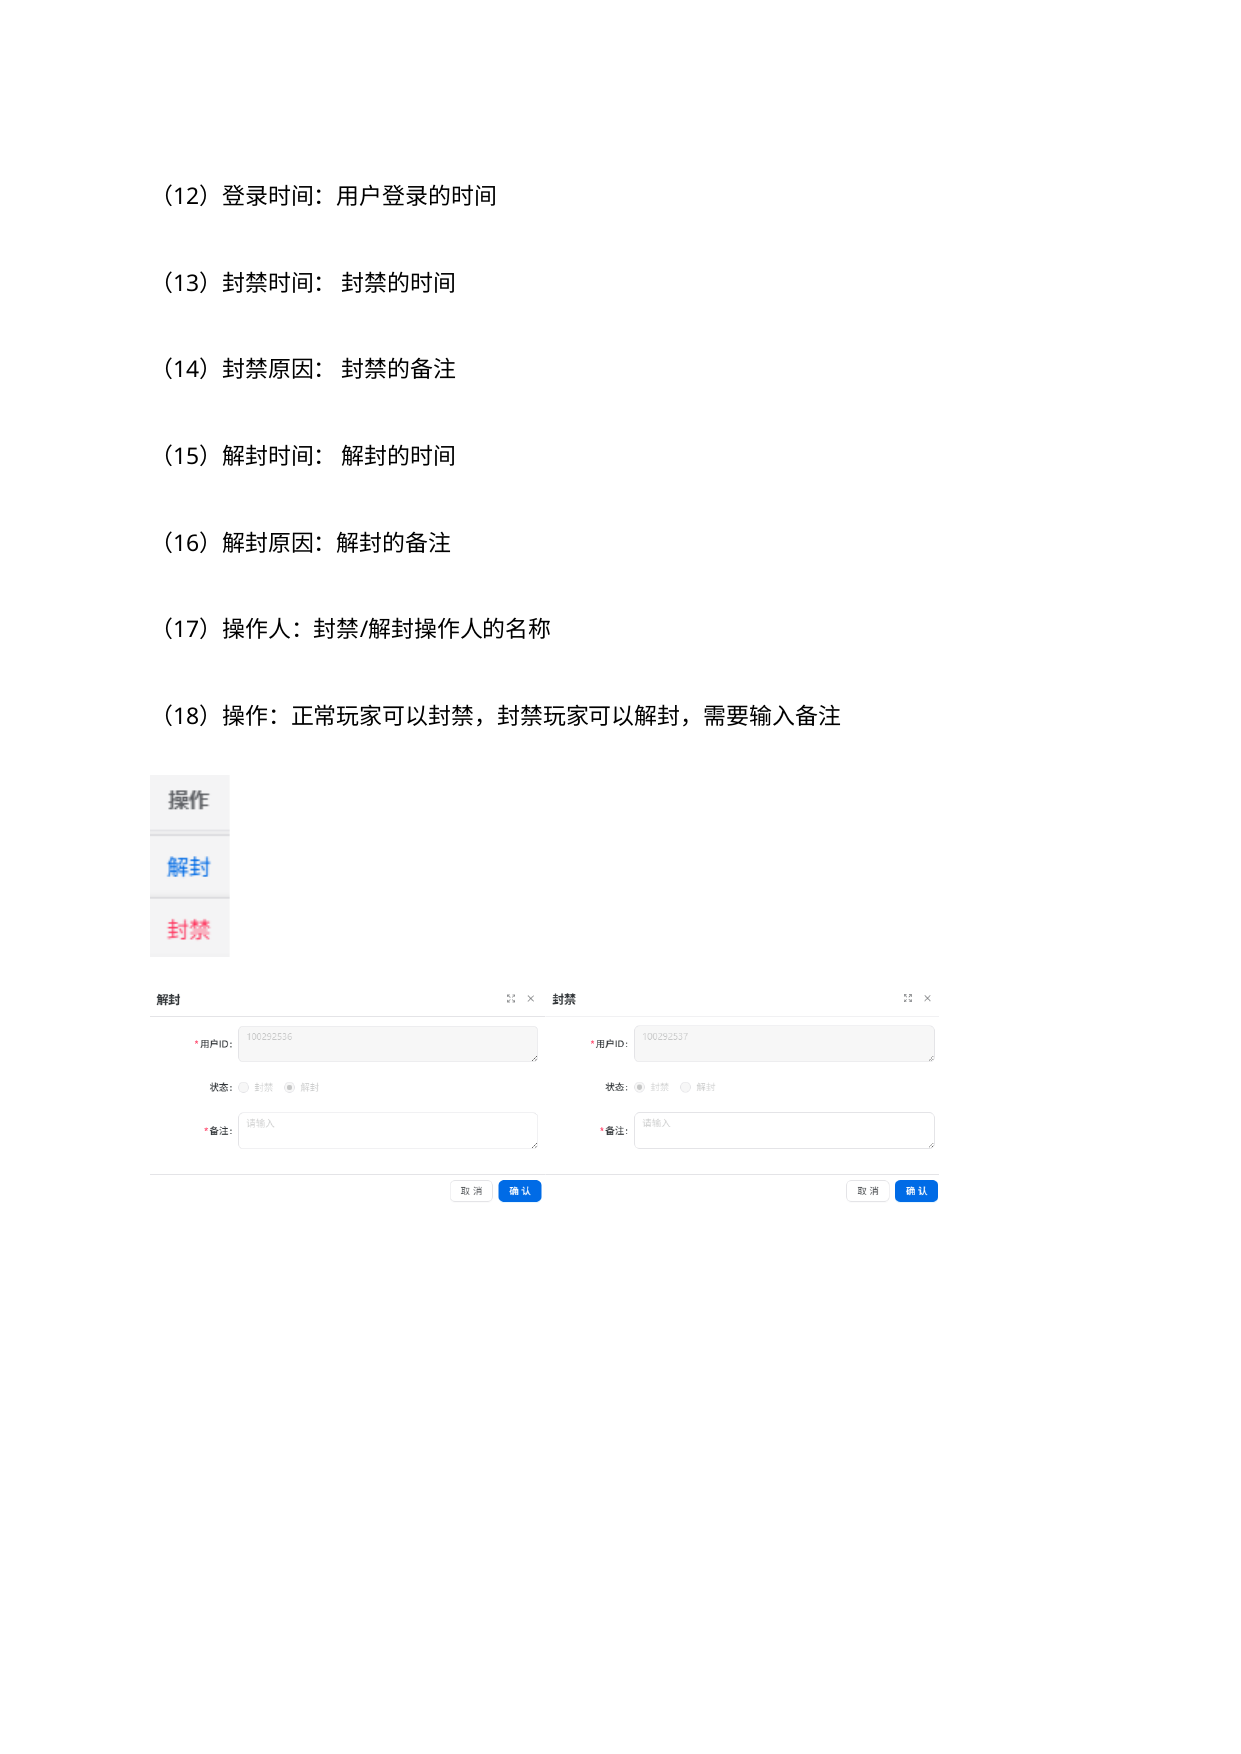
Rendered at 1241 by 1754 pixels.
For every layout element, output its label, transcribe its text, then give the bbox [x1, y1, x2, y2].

text （15）解封时间： 解封的时间 [150, 422, 1090, 487]
picture [150, 775, 230, 957]
text （12）登录时间：用户登录的时间 [150, 162, 1090, 227]
text （18）操作：正常玩家可以封禁，封禁玩家可以解封，需要输入备注 [150, 682, 1090, 747]
text （13）封禁时间： 封禁的时间 [150, 249, 1090, 314]
text （14）封禁原因： 封禁的备注 [150, 335, 1090, 400]
text （17）操作人：封禁/解封操作人的名称 [150, 595, 1090, 660]
text （16）解封原因：解封的备注 [150, 509, 1090, 574]
picture [150, 985, 939, 1203]
